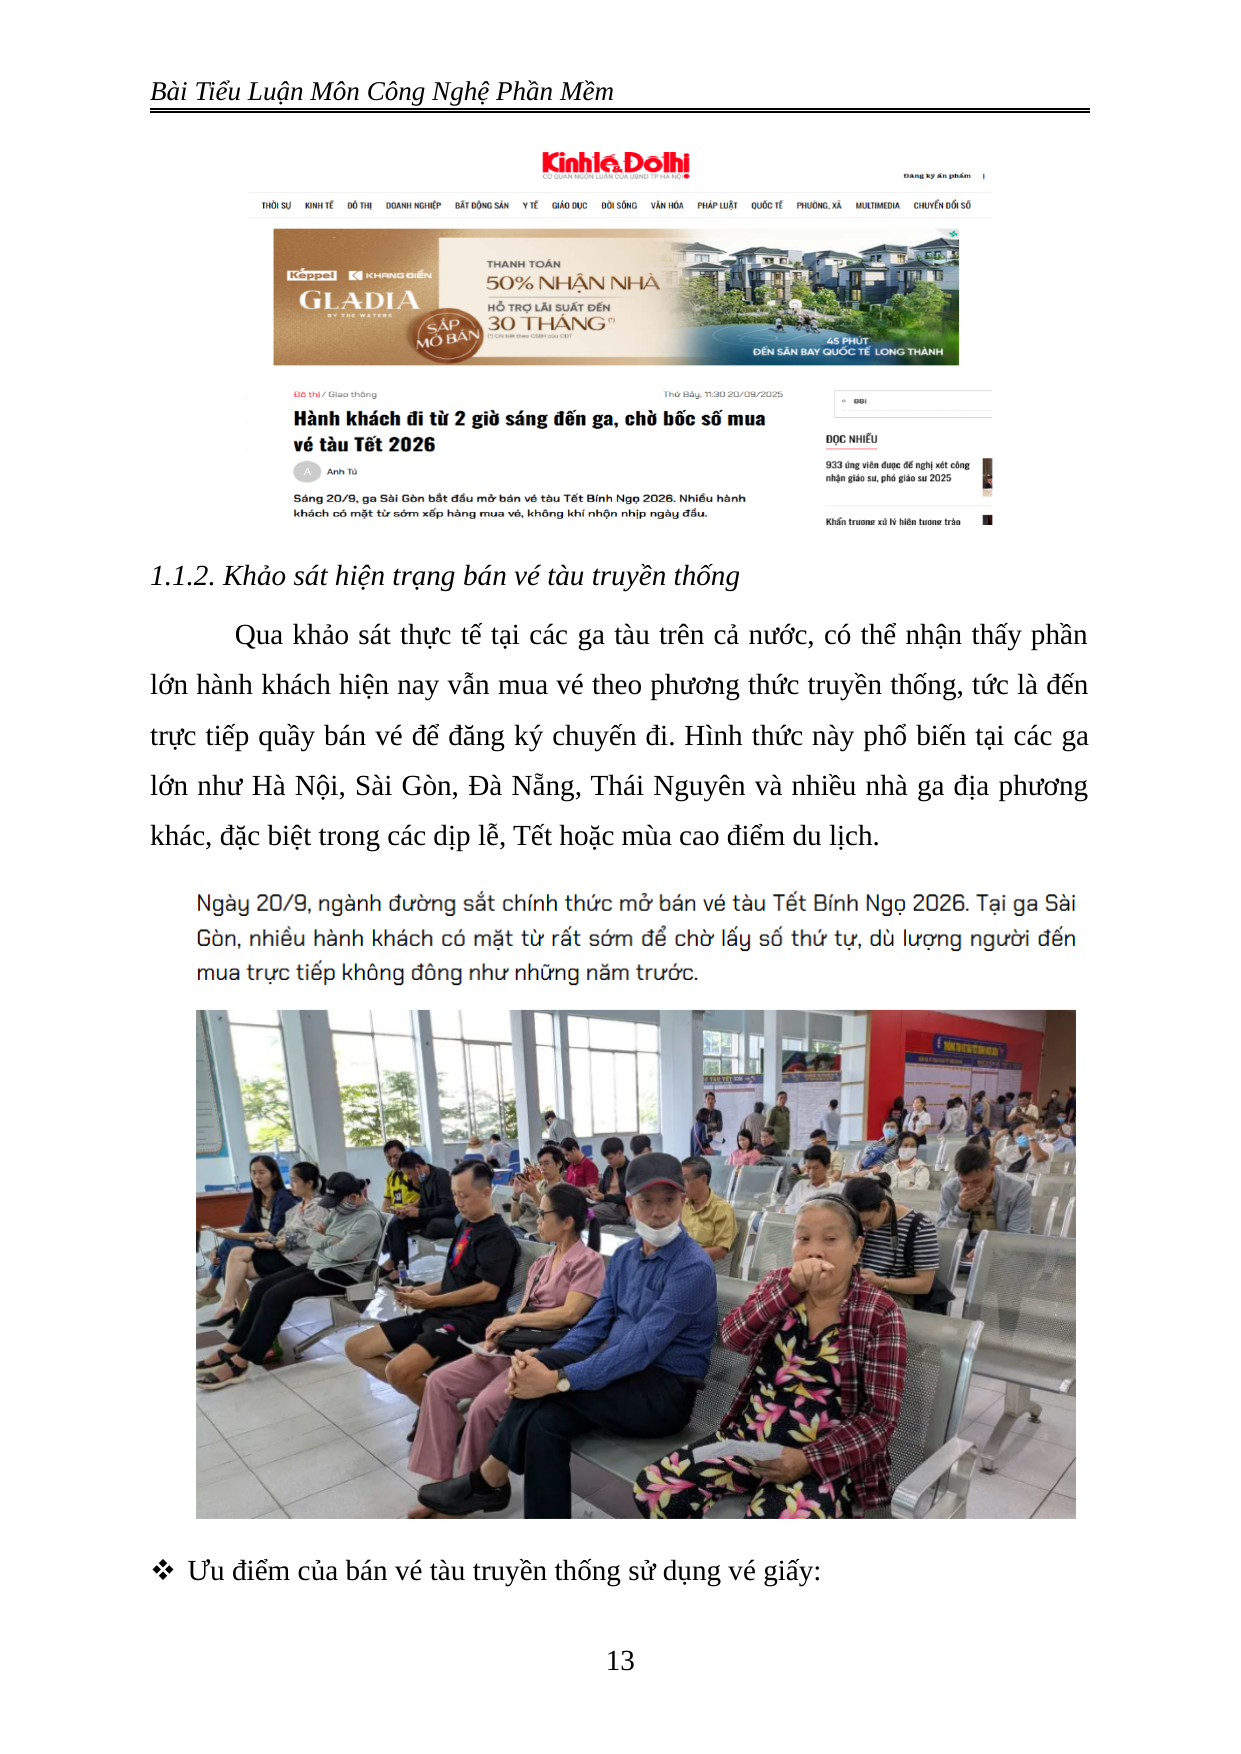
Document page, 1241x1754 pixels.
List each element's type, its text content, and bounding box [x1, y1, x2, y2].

picture [247, 150, 993, 525]
subtitle 1.1.2. Khảo sát hiện trạng bán vé tàu truyền thống [150, 558, 1090, 592]
list Ưu điểm của bán vé tàu truyền thống sử dụng vé giấy: [150, 1553, 1090, 1587]
picture [190, 885, 1079, 1520]
text Qua khảo sát thực tế tại các ga tàu trên cả nước, có thể nhận thấy phần lớn hành khách hiện nay vẫn mua vé theo phương thức truyền thống, tức là đến trực tiếp quầy bán vé để đăng ký chuyến đi. Hình thức này phổ biến tại các ga lớn như Hà Nội, Sài Gòn, Đà Nẵng, Thái Nguyên và nhiều nhà ga địa phương khác, đặc biệt trong các dịp lễ, Tết hoặc mùa cao điểm du lịch. [150, 617, 1090, 852]
